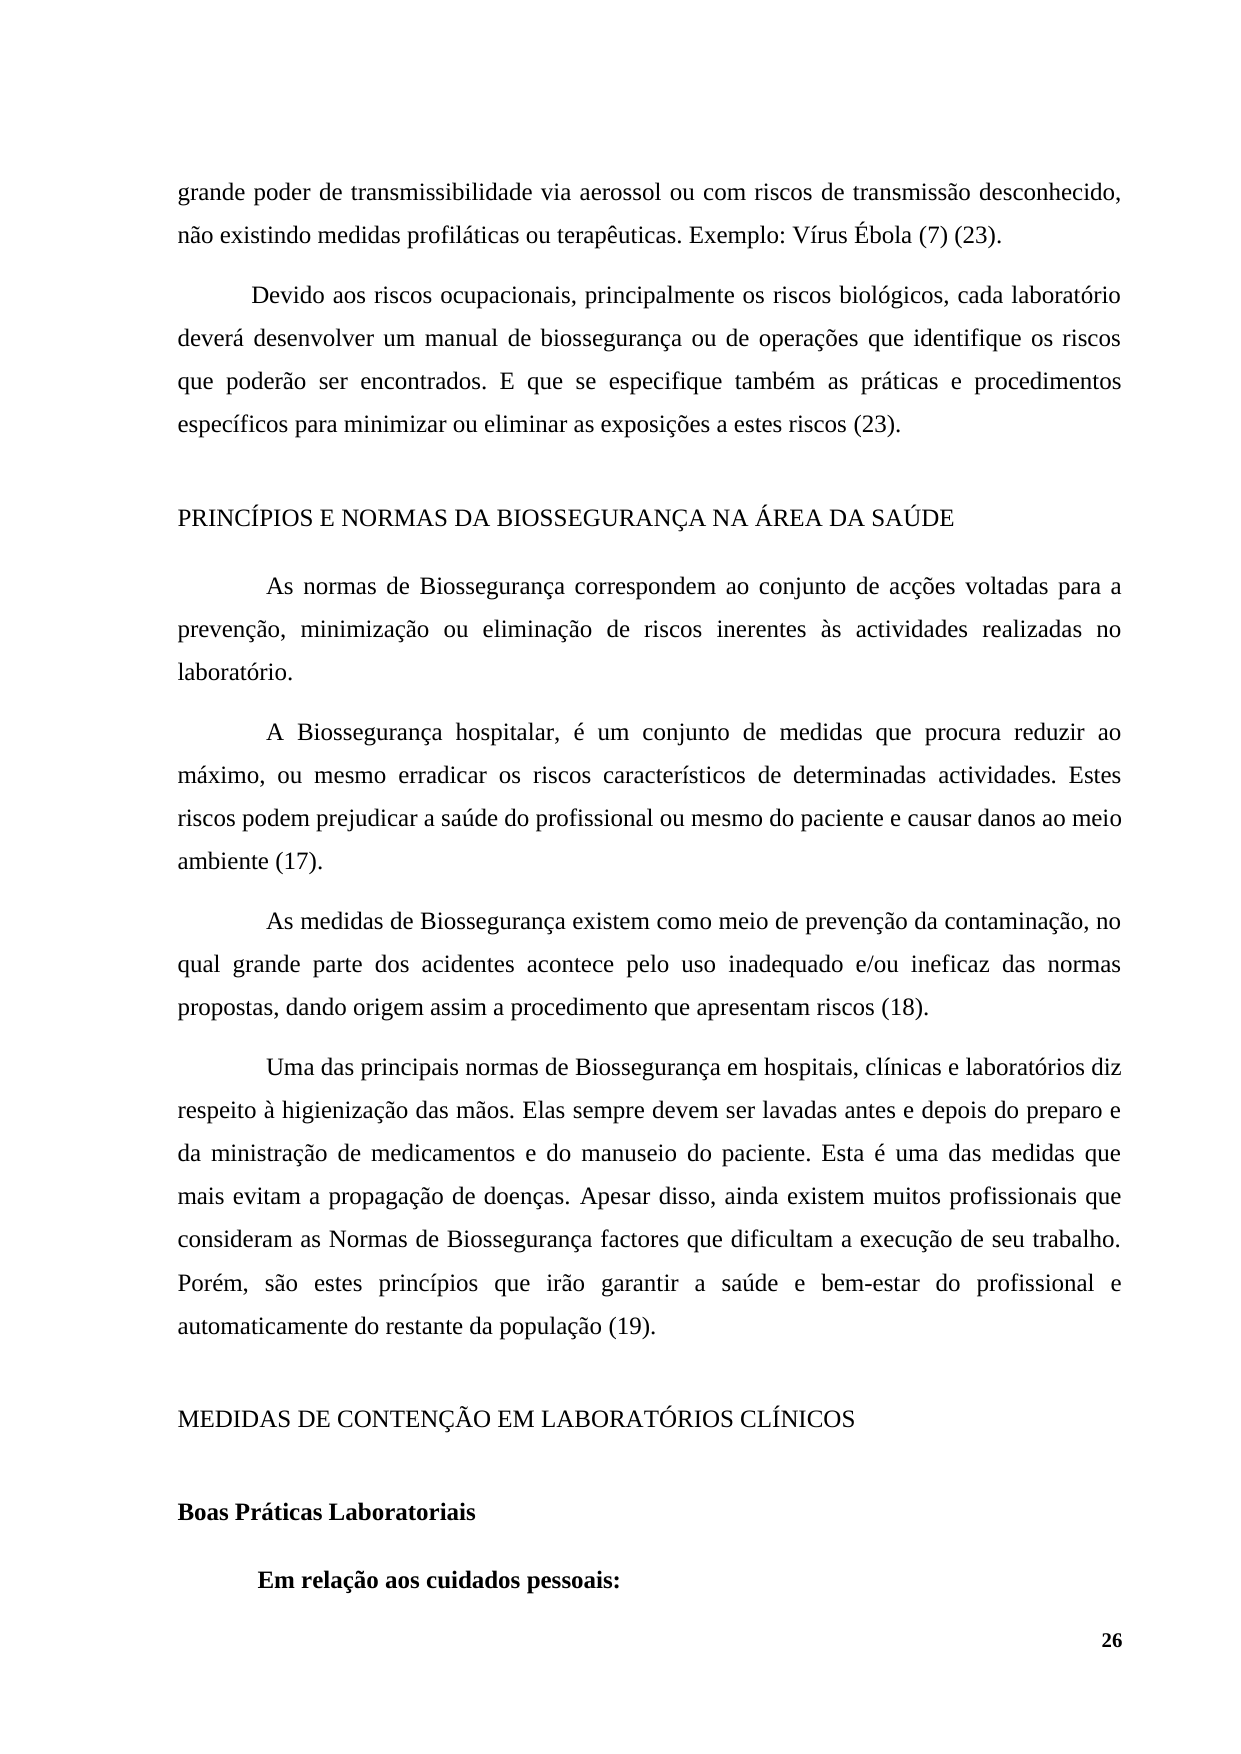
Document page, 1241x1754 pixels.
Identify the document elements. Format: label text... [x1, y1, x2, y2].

subtitle MEDIDAS DE CONTENÇÃO EM LABORATÓRIOS CLÍNICOS [177, 1404, 1122, 1433]
text A Biossegurança hospitalar, é um conjunto de medidas que procura reduzir ao máximo, ou mesmo erradicar os riscos característicos de determinadas actividades. Estes riscos podem prejudicar a saúde do profissional ou mesmo do paciente e causar danos ao meio ambiente. [177, 717, 1122, 875]
text As normas de Biossegurança correspondem ao conjunto de acções voltadas para a prevenção, minimização ou eliminação de riscos inerentes às actividades realizadas no laboratório. [177, 571, 1122, 686]
text Devido aos riscos ocupacionais, principalmente os riscos biológicos, cada laboratório deverá desenvolver um manual de biossegurança ou de operações que identifique os riscos que poderão ser encontrados. E que se especifique também as práticas e procedimentos específicos para minimizar ou eliminar as exposições a estes riscos . [177, 280, 1122, 438]
text Uma das principais normas de Biossegurança em hospitais, clínicas e laboratórios diz respeito à higienização das mãos. Elas sempre devem ser lavadas antes e depois do preparo e da ministração de medicamentos e do manuseio do paciente. Esta é uma das medidas que mais evitam a propagação de doenças. Apesar disso, ainda existem muitos profissionais que consideram as Normas de Biossegurança factores que dificultam a execução de seu trabalho. Porém, são estes princípios que irão garantir a saúde e bem-estar do profissional e automaticamente do restante da população. [177, 1052, 1122, 1339]
subtitle Boas Práticas Laboratoriais [177, 1497, 1122, 1526]
subtitle PRINCÍPIOS E NORMAS DA BIOSSEGURANÇA NA ÁREA DA SAÚDE [177, 503, 1122, 531]
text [177, 177, 1122, 249]
text Em relação aos cuidados pessoais: [177, 1565, 1122, 1594]
text As medidas de Biossegurança existem como meio de prevenção da contaminação, no qual grande parte dos acidentes acontece pelo uso inadequado e/ou ineficaz das normas propostas, dando origem assim a procedimento que apresentam riscos. [177, 906, 1122, 1021]
